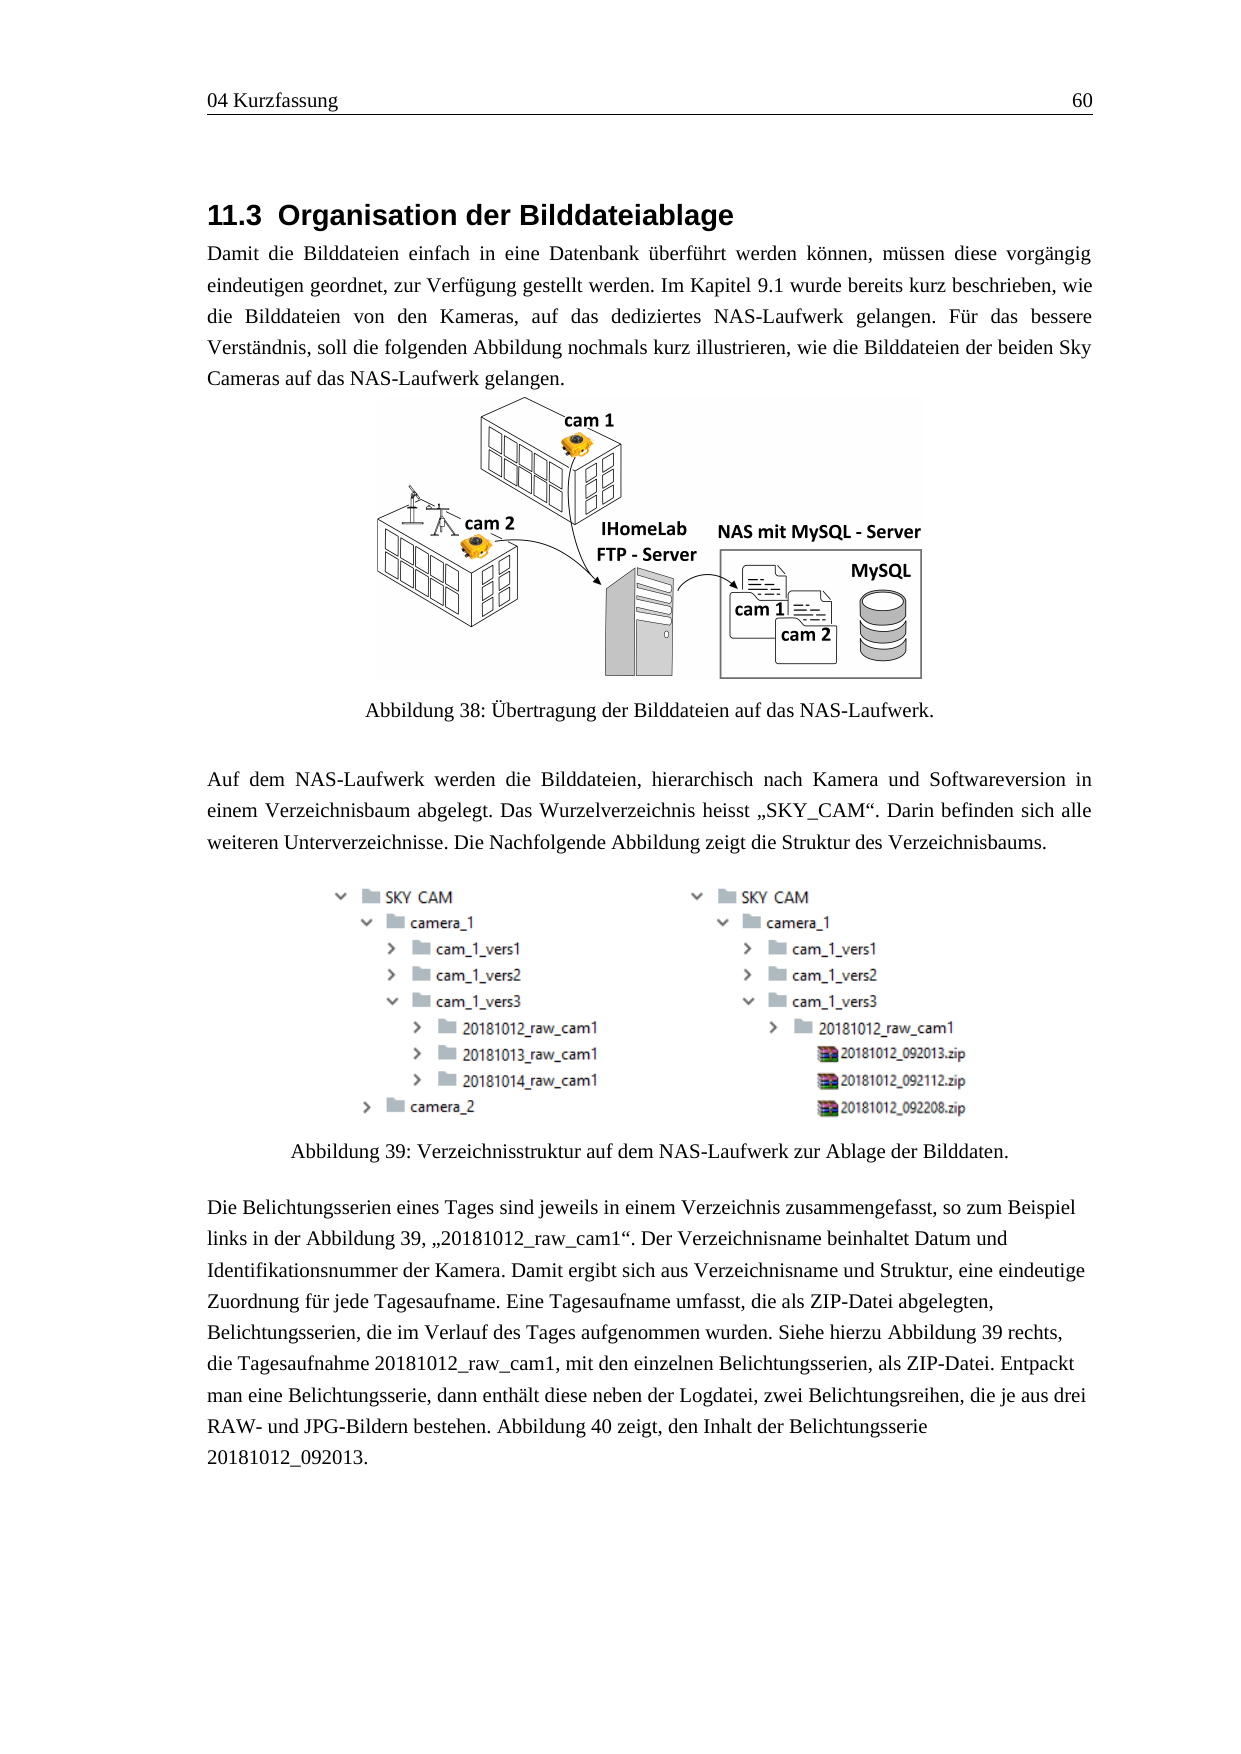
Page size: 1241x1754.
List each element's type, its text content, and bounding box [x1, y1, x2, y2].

subtitle Organisation der Bilddateiablage [207, 198, 1093, 231]
picture [330, 885, 969, 1120]
text Damit die Bilddateien einfach in eine Datenbank überführt werden können, müssen diese vorgängig eindeutigen geordnet, zur Verfügung gestellt werden. Im Kapitel 9.1 wurde bereits kurz beschrieben, wie die Bilddateien von den Kameras, auf das dediziertes NAS-Laufwerk gelangen. Für das bessere Verständnis, soll die folgenden Abbildung nochmals kurz illustrieren, wie die Bilddateien der beiden Sky Cameras auf das NAS-Laufwerk gelangen. [207, 241, 1093, 390]
picture [377, 397, 922, 679]
text Die Belichtungsserien eines Tages sind jeweils in einem Verzeichnis zusammengefasst, so zum Beispiel links in der Abbildung 38, „20181012_raw_cam1“. Der Verzeichnisname beinhaltet Datum und Identifikationsnummer der Kamera. Damit ergibt sich aus Verzeichnisname und Struktur, eine eindeutige Zuordnung für jede Tagesaufname. Eine Tagesaufname umfasst, die als ZIP-Datei abgelegten, Belichtungsserien, die im Verlauf des Tages aufgenommen wurden. Siehe hierzu Abbildung 38 rechts, die Tagesaufnahme 20181012_raw_cam1, mit den einzelnen Belichtungsserien, als ZIP-Datei. Entpackt man eine Belichtungsserie, dann enthält diese neben der Logdatei, zwei Belichtungsreihen, die je aus drei RAW- und JPG-Bildern bestehen. Abbildung 39 zeigt, den Inhalt der Belichtungsserie 20181012_092013. [207, 1195, 1093, 1469]
text Auf dem NAS-Laufwerk werden die Bilddateien, hierarchisch nach Kamera und Softwareversion in einem Verzeichnisbaum abgelegt. Das Wurzelverzeichnis heisst „SKY_CAM“. Darin befinden sich alle weiteren Unterverzeichnisse. Die Nachfolgende Abbildung zeigt die Struktur des Verzeichnisbaums. [207, 767, 1093, 854]
text Abbildung 38: Übertragung der Bilddateien auf das NAS-Laufwerk. [207, 698, 1093, 722]
text Abbildung 39: Verzeichnisstruktur auf dem NAS-Laufwerk zur Ablage der Bilddaten. [207, 1139, 1093, 1163]
